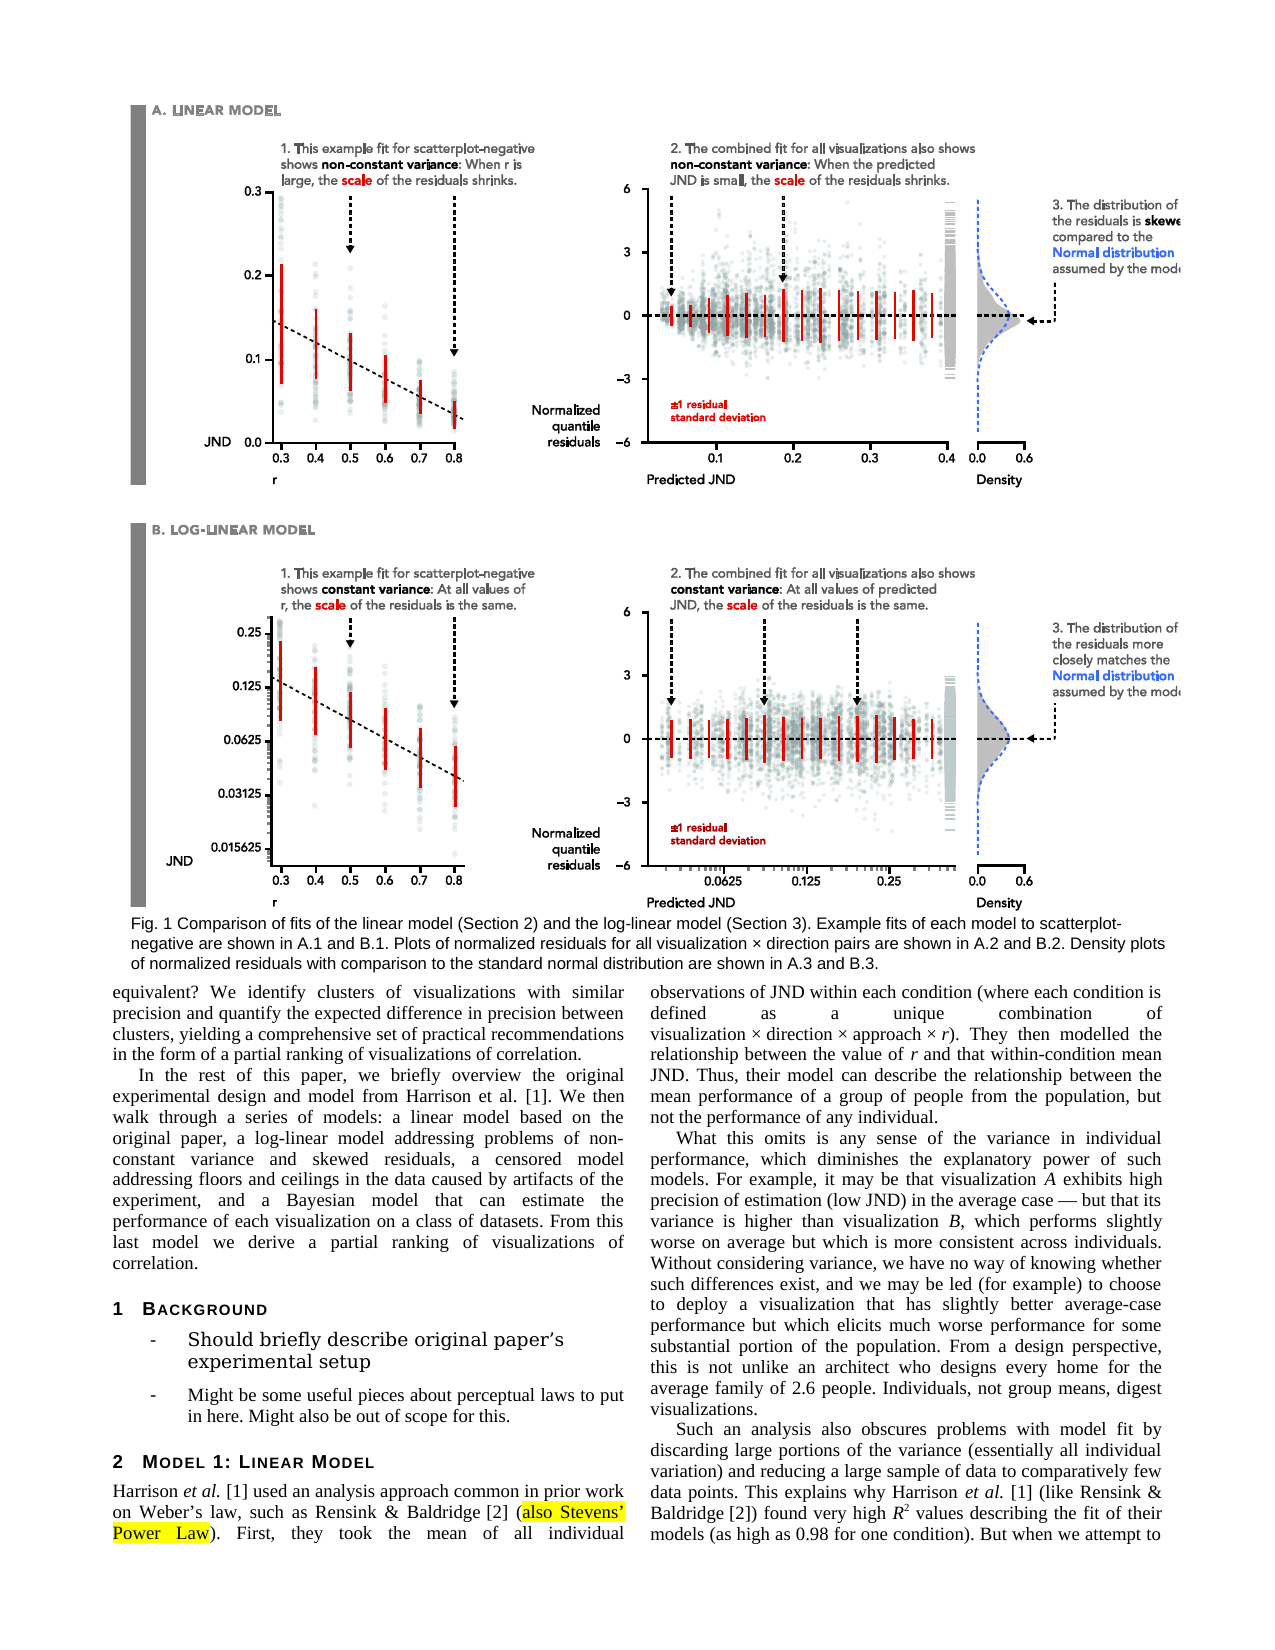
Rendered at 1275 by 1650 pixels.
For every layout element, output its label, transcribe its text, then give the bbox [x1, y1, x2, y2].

text In the rest of this paper, we briefly overview the original experimental design and model from Harrison et al. [1]. We then walk through a series of models: a linear model based on the original paper, a log-linear model addressing problems of non-constant variance and skewed residuals, a censored model addressing floors and ceilings in the data caused by artifacts of the experiment, and a Bayesian model that can estimate the performance of each visualization on a class of datasets. From this last model we derive a partial ranking of visualizations of correlation. [112, 1065, 625, 1273]
list Should briefly describe original paper’s experimental setup [150, 1327, 625, 1372]
text Harrison et al. [1] used an analysis approach common in prior work on Weber’s law, such as Rensink & Baldridge [2] (also Stevens’ Power Law). First, they took the mean of all individual observations of JND within each condition (where each condition is defined as a unique combination of visualization × direction × approach × r). They then modelled the relationship between the value of r and that within-condition mean JND. Thus, their model can describe the relationship between the mean performance of a group of people from the population, but not the performance of any individual. [650, 973, 1162, 1127]
subtitle Background [112, 1298, 625, 1319]
subtitle Model 1: Linear Model [112, 1452, 625, 1472]
text What this omits is any sense of the variance in individual performance, which diminishes the explanatory power of such models. For example, it may be that visualization A exhibits high precision of estimation (low JND) in the average case — but that its variance is higher than visualization B, which performs slightly worse on average but which is more consistent across individuals. Without considering variance, we have no way of knowing whether such differences exist, and we may be led (for example) to choose to deploy a visualization that has slightly better average-case performance but which elicits much worse performance for some substantial portion of the population. From a design perspective, this is not unlike an architect who designs every home for the average family of 2.6 people. Individuals, not group means, digest visualizations. [650, 1127, 1162, 1419]
list Might be some useful pieces about perceptual laws to put in here. Might also be out of scope for this. [150, 1385, 625, 1427]
